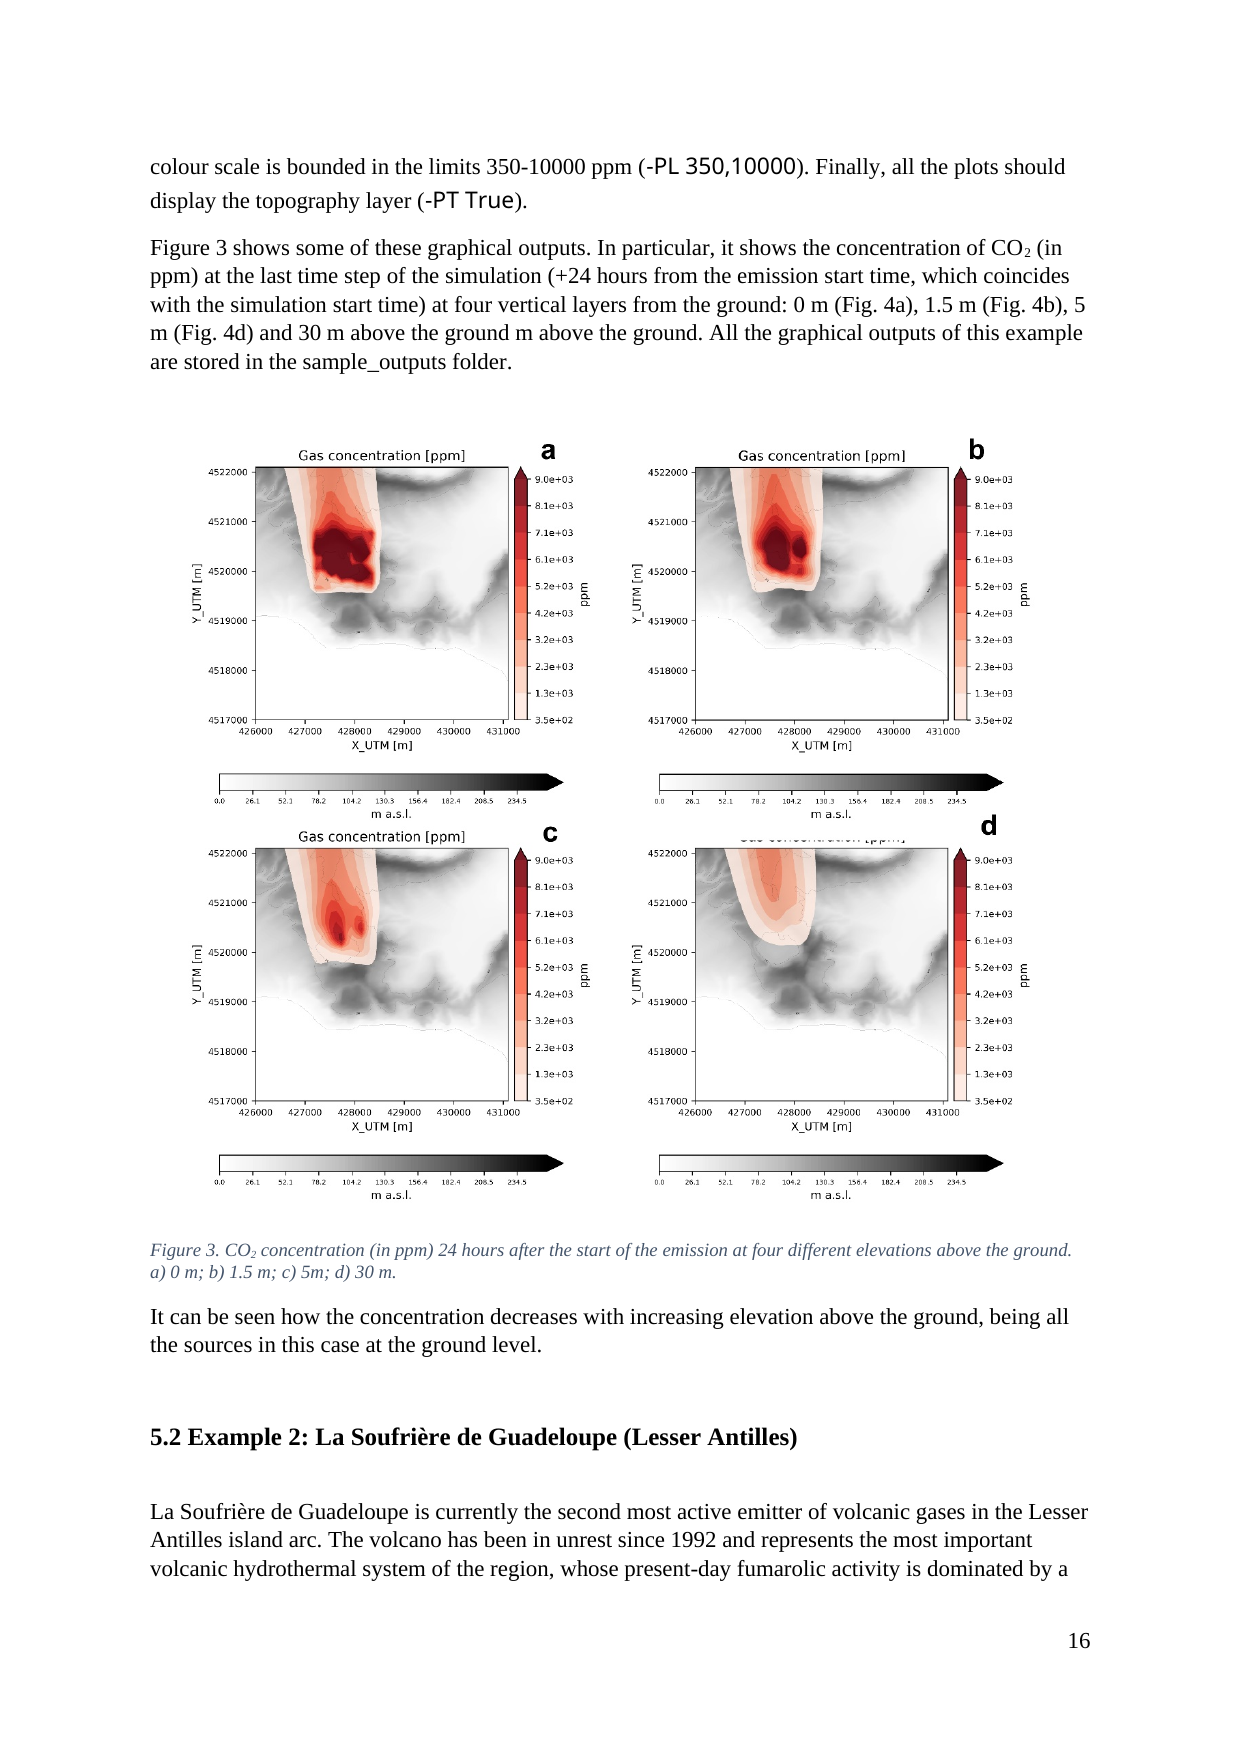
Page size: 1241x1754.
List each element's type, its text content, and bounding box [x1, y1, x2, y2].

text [150, 1498, 1090, 1581]
subtitle 5.2 Example 2: La Soufrière de Guadeloupe (Lesser Antilles) [150, 1422, 1090, 1451]
text Figure 3 shows some of these graphical outputs. In particular, it shows the concentration of CO2 (in ppm) at the last time step of the simulation (+24 hours from the emission start time, which coincides with the simulation start time) at four vertical layers from the ground: 0 m (Fig. 4a), 1.5 m (Fig. 4b), 5 m (Fig. 4d) and 30 m above the ground m above the ground. All the graphical outputs of this example are stored in the sample_outputs folder. [150, 234, 1090, 374]
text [150, 150, 1090, 215]
picture [150, 438, 1072, 1221]
text It can be seen how the concentration decreases with increasing elevation above the ground, being all the sources in this case at the ground level. [150, 1303, 1090, 1358]
